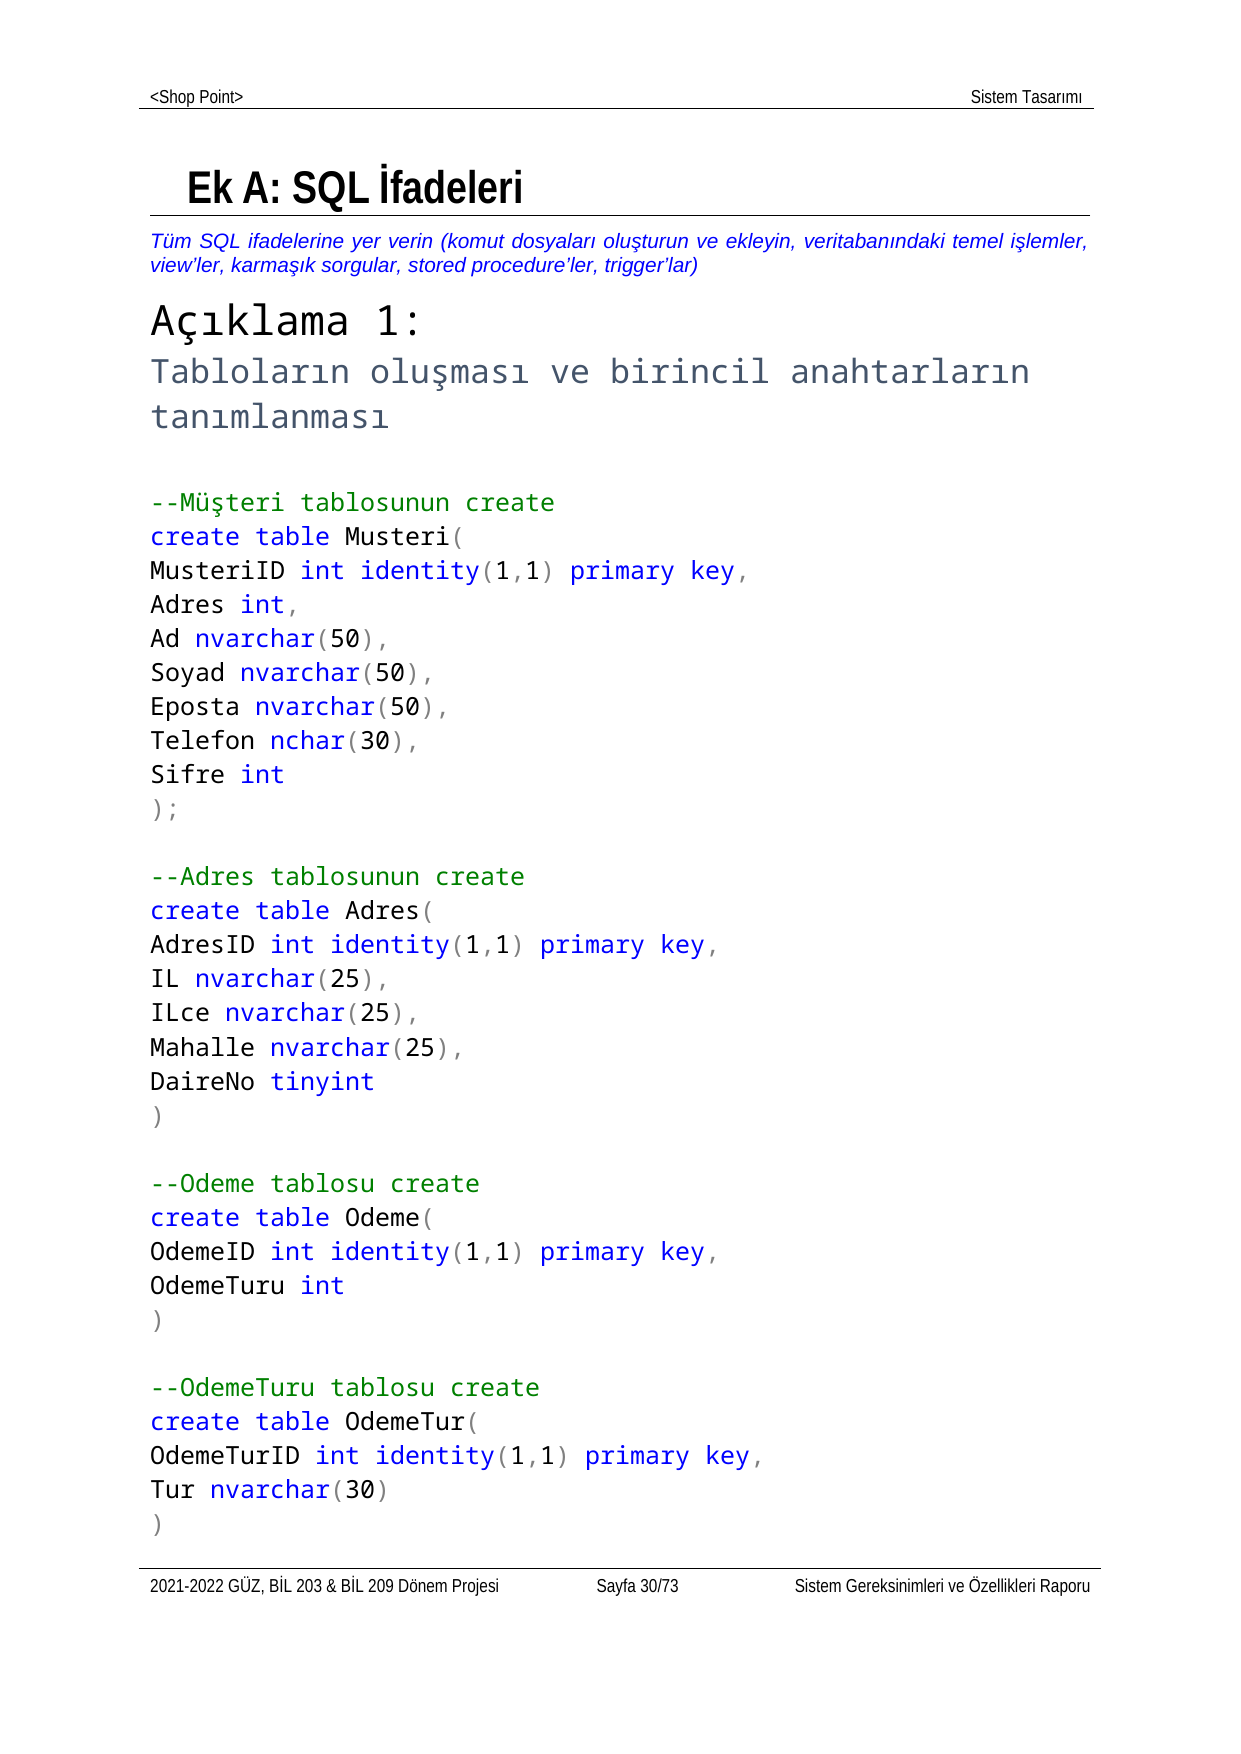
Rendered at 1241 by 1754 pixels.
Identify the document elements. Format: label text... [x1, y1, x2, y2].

text create table Odeme( [150, 1199, 1090, 1233]
text --Adres tablosunun create [150, 859, 1090, 893]
text OdemeTurID int identity(1,1) primary key, [150, 1438, 1090, 1472]
text AdresID int identity(1,1) primary key, [150, 927, 1090, 961]
text Mahalle nvarchar(25), [150, 1029, 1090, 1063]
text ) [150, 1506, 1090, 1540]
text --Odeme tablosu create [150, 1165, 1090, 1199]
text Sifre int [150, 757, 1090, 791]
text create table Adres( [150, 893, 1090, 927]
text IL nvarchar(25), [150, 961, 1090, 995]
text OdemeTuru int [150, 1268, 1090, 1302]
text --Müşteri tablosunun create [150, 484, 1090, 518]
text Adres int, [150, 586, 1090, 620]
text Tüm SQL ifadelerine yer verin (komut dosyaları oluşturun ve ekleyin, veritabanındaki temel işlemler, view’ler, karmaşık sorgular, stored procedure’ler, trigger’lar) [150, 229, 1090, 277]
text ); [150, 791, 1090, 825]
text Soyad nvarchar(50), [150, 654, 1090, 688]
text Ad nvarchar(50), [150, 620, 1090, 654]
text create table OdemeTur( [150, 1404, 1090, 1438]
text Açıklama 1: [150, 291, 1090, 348]
text MusteriID int identity(1,1) primary key, [150, 552, 1090, 586]
text Tur nvarchar(30) [150, 1472, 1090, 1506]
text Eposta nvarchar(50), [150, 688, 1090, 723]
text Tabloların oluşması ve birincil anahtarların tanımlanması [150, 348, 1090, 439]
subtitle Ek A: SQL İfadeleri [150, 160, 1090, 215]
text create table Musteri( [150, 518, 1090, 552]
text OdemeID int identity(1,1) primary key, [150, 1233, 1090, 1268]
text ) [150, 1097, 1090, 1131]
text ILce nvarchar(25), [150, 995, 1090, 1029]
text Telefon nchar(30), [150, 723, 1090, 757]
text DaireNo tinyint [150, 1063, 1090, 1097]
text ) [150, 1302, 1090, 1336]
text --OdemeTuru tablosu create [150, 1370, 1090, 1404]
